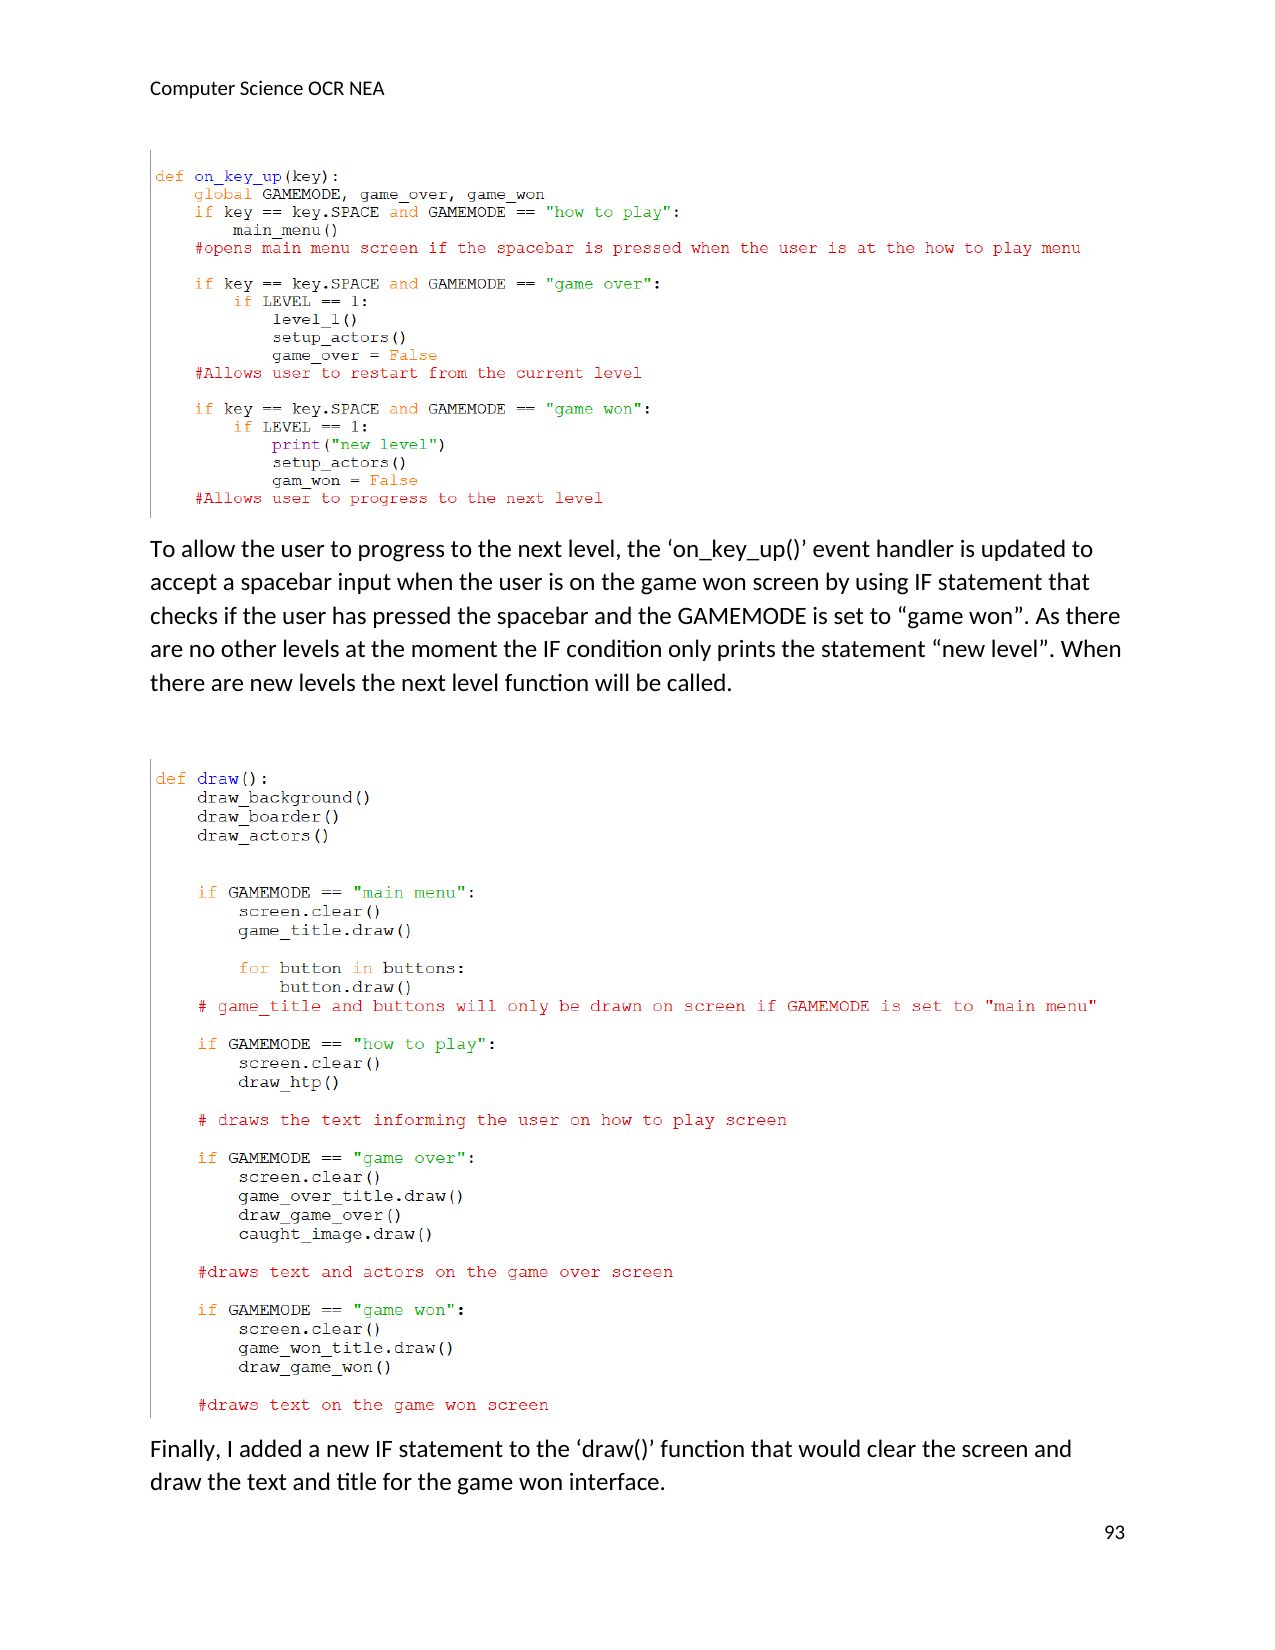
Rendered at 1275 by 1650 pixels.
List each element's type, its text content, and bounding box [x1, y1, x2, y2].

text Finally, I added a new IF statement to the ‘draw()’ function that would clear the screen and draw the text and title for the game won interface. [150, 1433, 1125, 1497]
text To allow the user to progress to the next level, the ‘on_key_up()’ event handler is updated to accept a spacebar input when the user is on the game won screen by using IF statement that checks if the user has pressed the spacebar and the GAMEMODE is set to “game won”. As there are no other levels at the moment the IF condition only prints the statement “new level”. When there are new levels the next level function will be called. [150, 533, 1125, 698]
